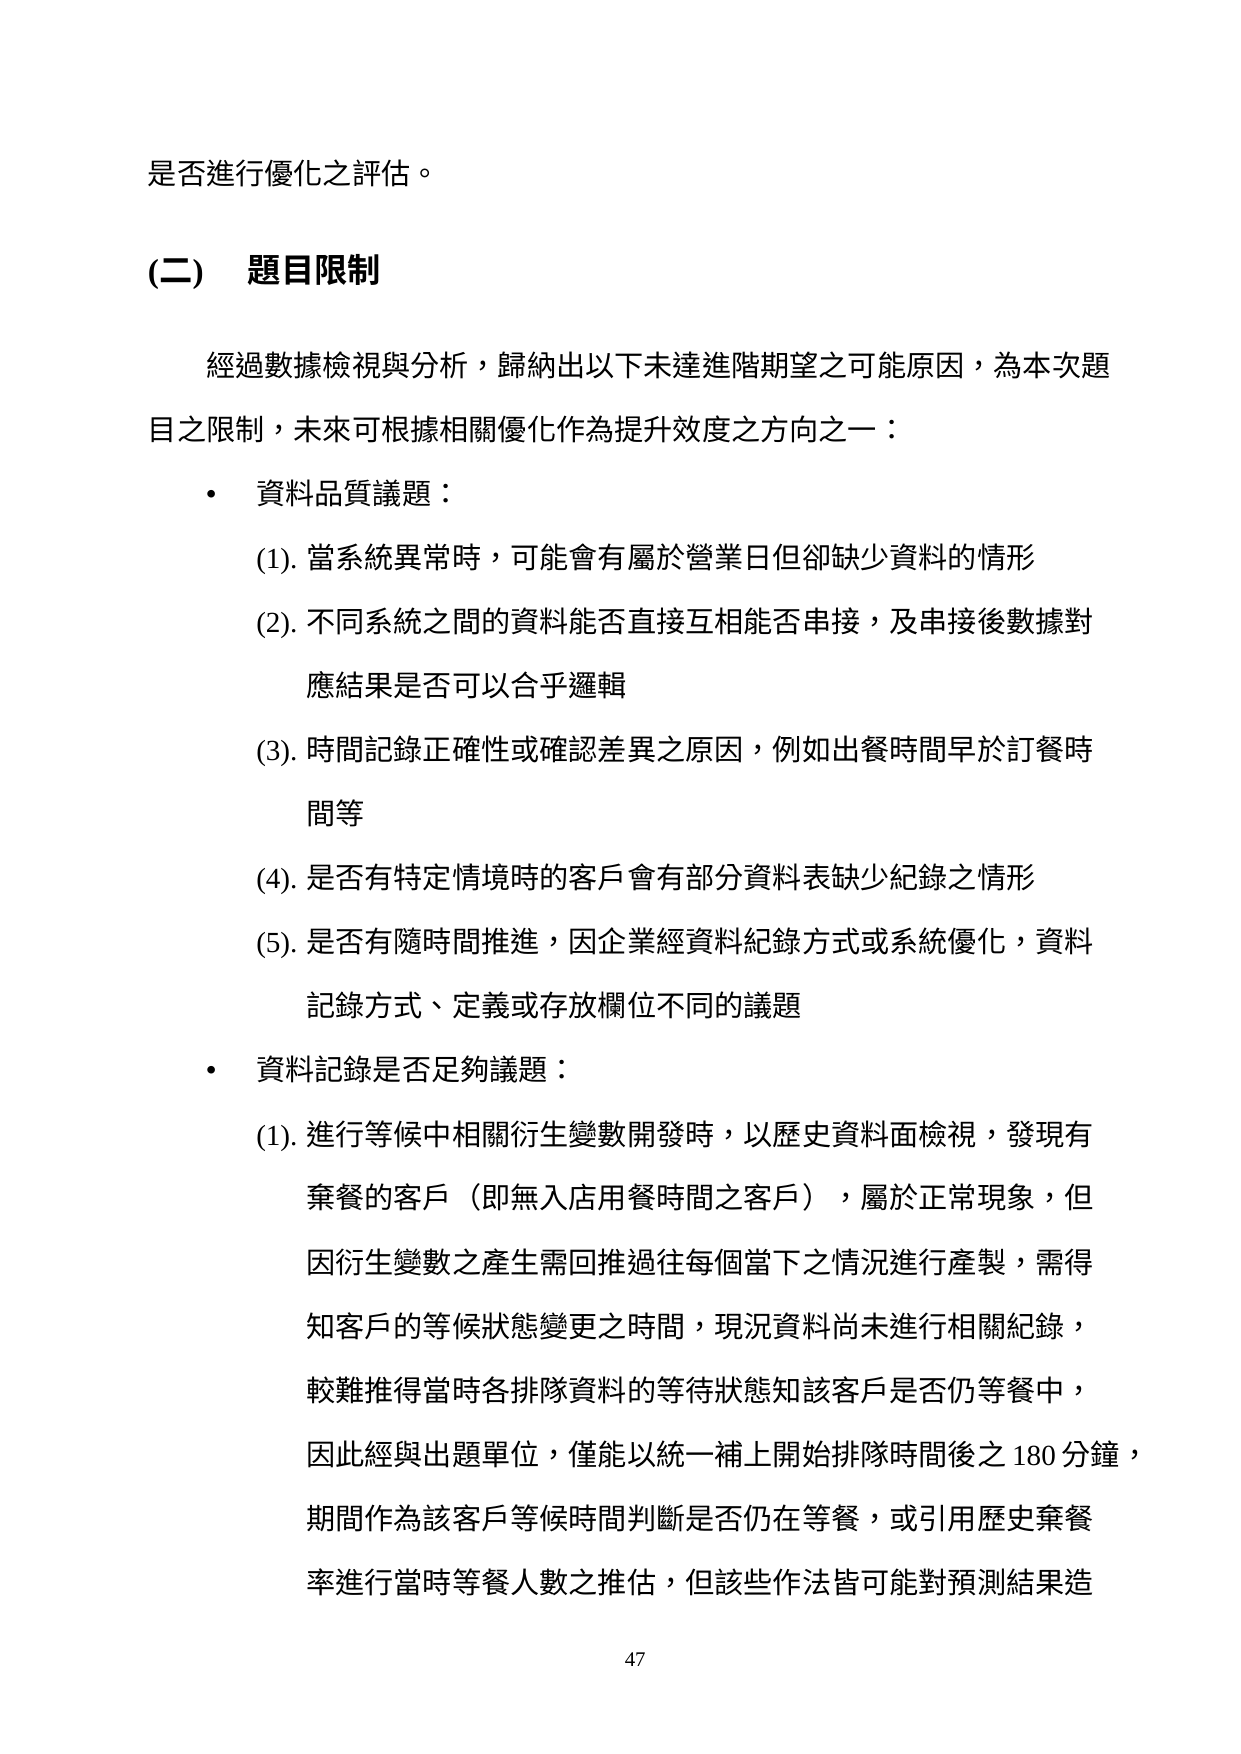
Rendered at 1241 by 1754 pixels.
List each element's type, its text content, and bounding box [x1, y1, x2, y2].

list 是否有特定情境時的客戶會有部分資料表缺少紀錄之情形 [256, 844, 1122, 908]
list 時間記錄正確性或確認差異之原因，例如出餐時間早於訂餐時間等 [256, 716, 1122, 844]
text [148, 139, 1122, 203]
list 資料品質議題： [206, 459, 1122, 524]
list 是否有隨時間推進，因企業經資料紀錄方式或系統優化，資料記錄方式、定義或存放欄位不同的議題 [256, 908, 1122, 1036]
list 資料記錄是否足夠議題： [206, 1036, 1122, 1100]
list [256, 1100, 1122, 1613]
list 當系統異常時，可能會有屬於營業日但卻缺少資料的情形 [256, 524, 1122, 588]
text 經過數據檢視與分析，歸納出以下未達進階期望之可能原因，為本次題目之限制，未來可根據相關優化作為提升效度之方向之一： [148, 331, 1122, 459]
list 不同系統之間的資料能否直接互相能否串接，及串接後數據對應結果是否可以合乎邏輯 [256, 588, 1122, 716]
list 題目限制 [148, 235, 1122, 299]
